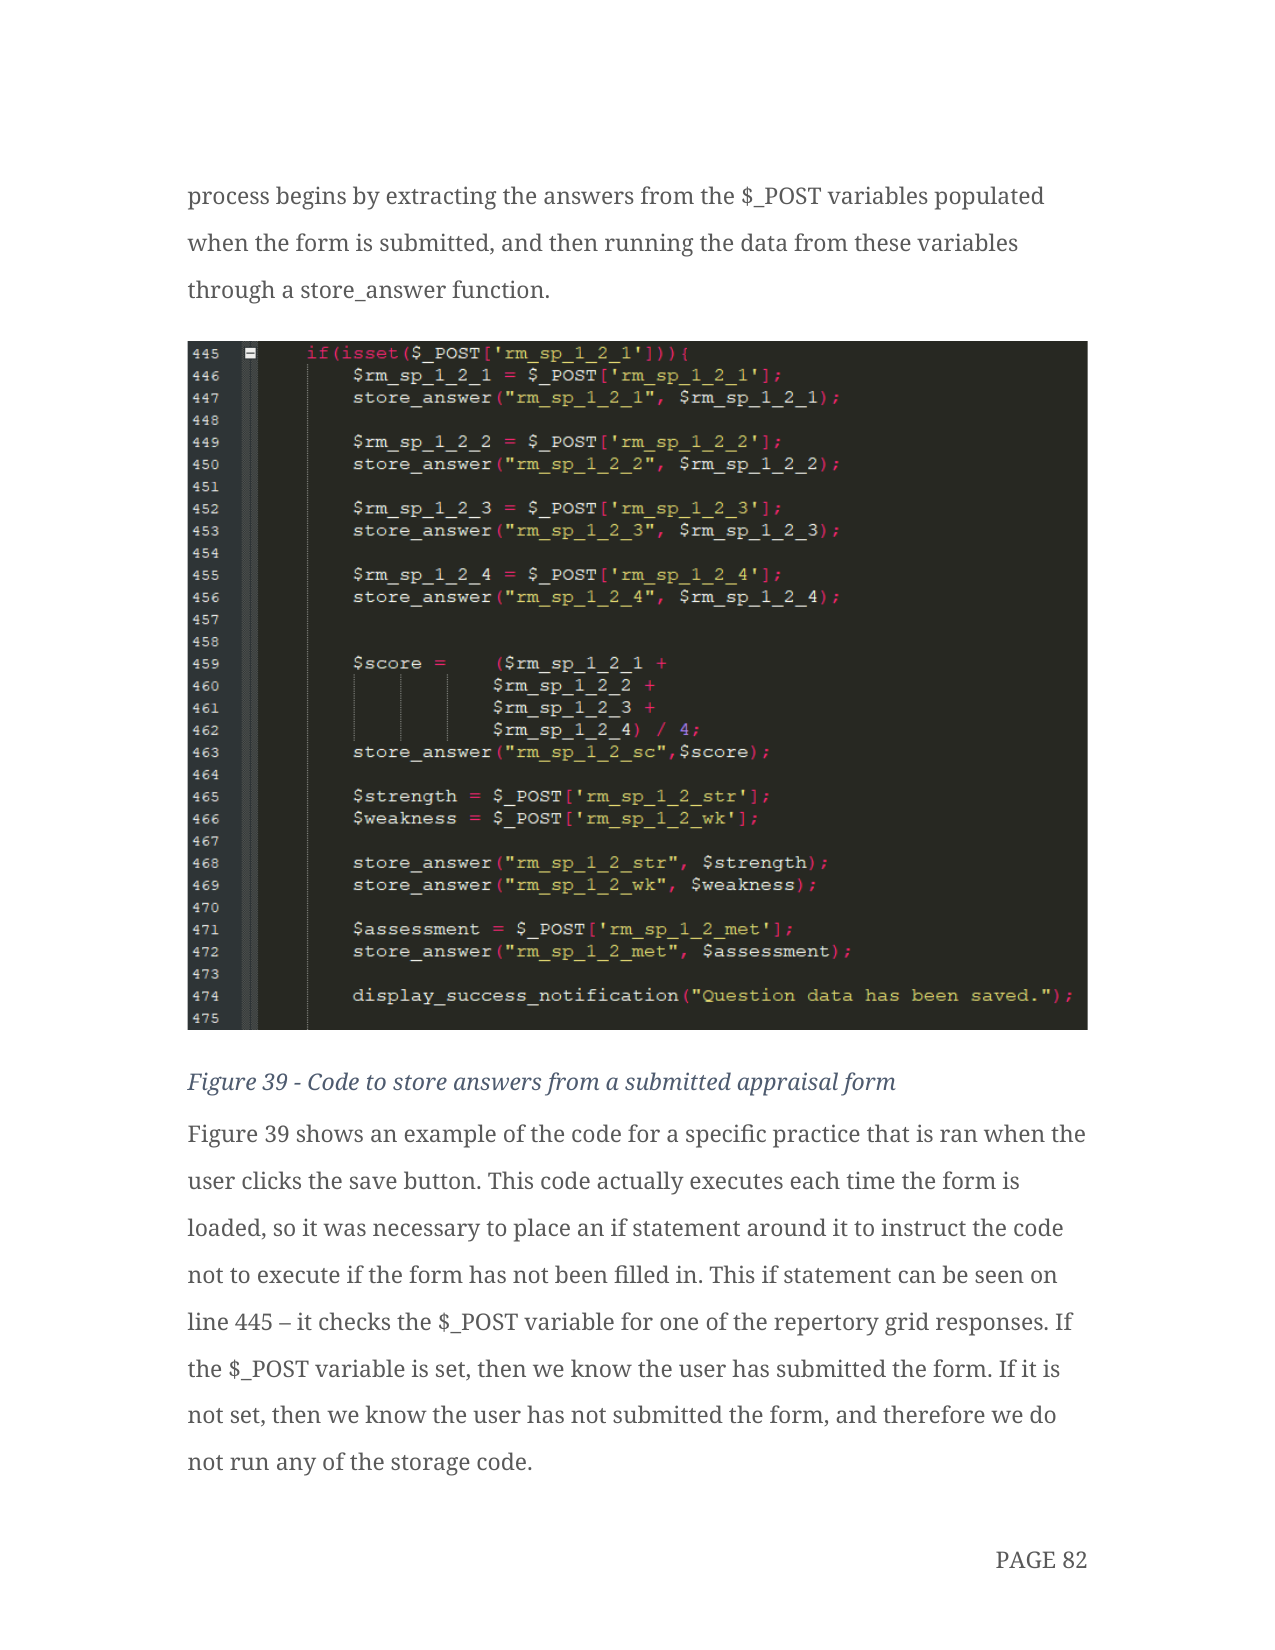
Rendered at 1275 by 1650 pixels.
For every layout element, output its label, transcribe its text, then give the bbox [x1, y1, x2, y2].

picture [187, 341, 1088, 1030]
text Figure 39 shows an example of the code for a specific practice that is ran when the user clicks the save button. This code actually executes each time the form is loaded, so it was necessary to place an if statement around it to instruct the code not to execute if the form has not been filled in. This if statement can be seen on line 445 – it checks the $_POST variable for one of the repertory grid responses. If the $_POST variable is set, then we know the user has submitted the form. If it is not set, then we know the user has not submitted the form, and therefore we do not run any of the storage code. [187, 1118, 1087, 1477]
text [187, 180, 1087, 305]
